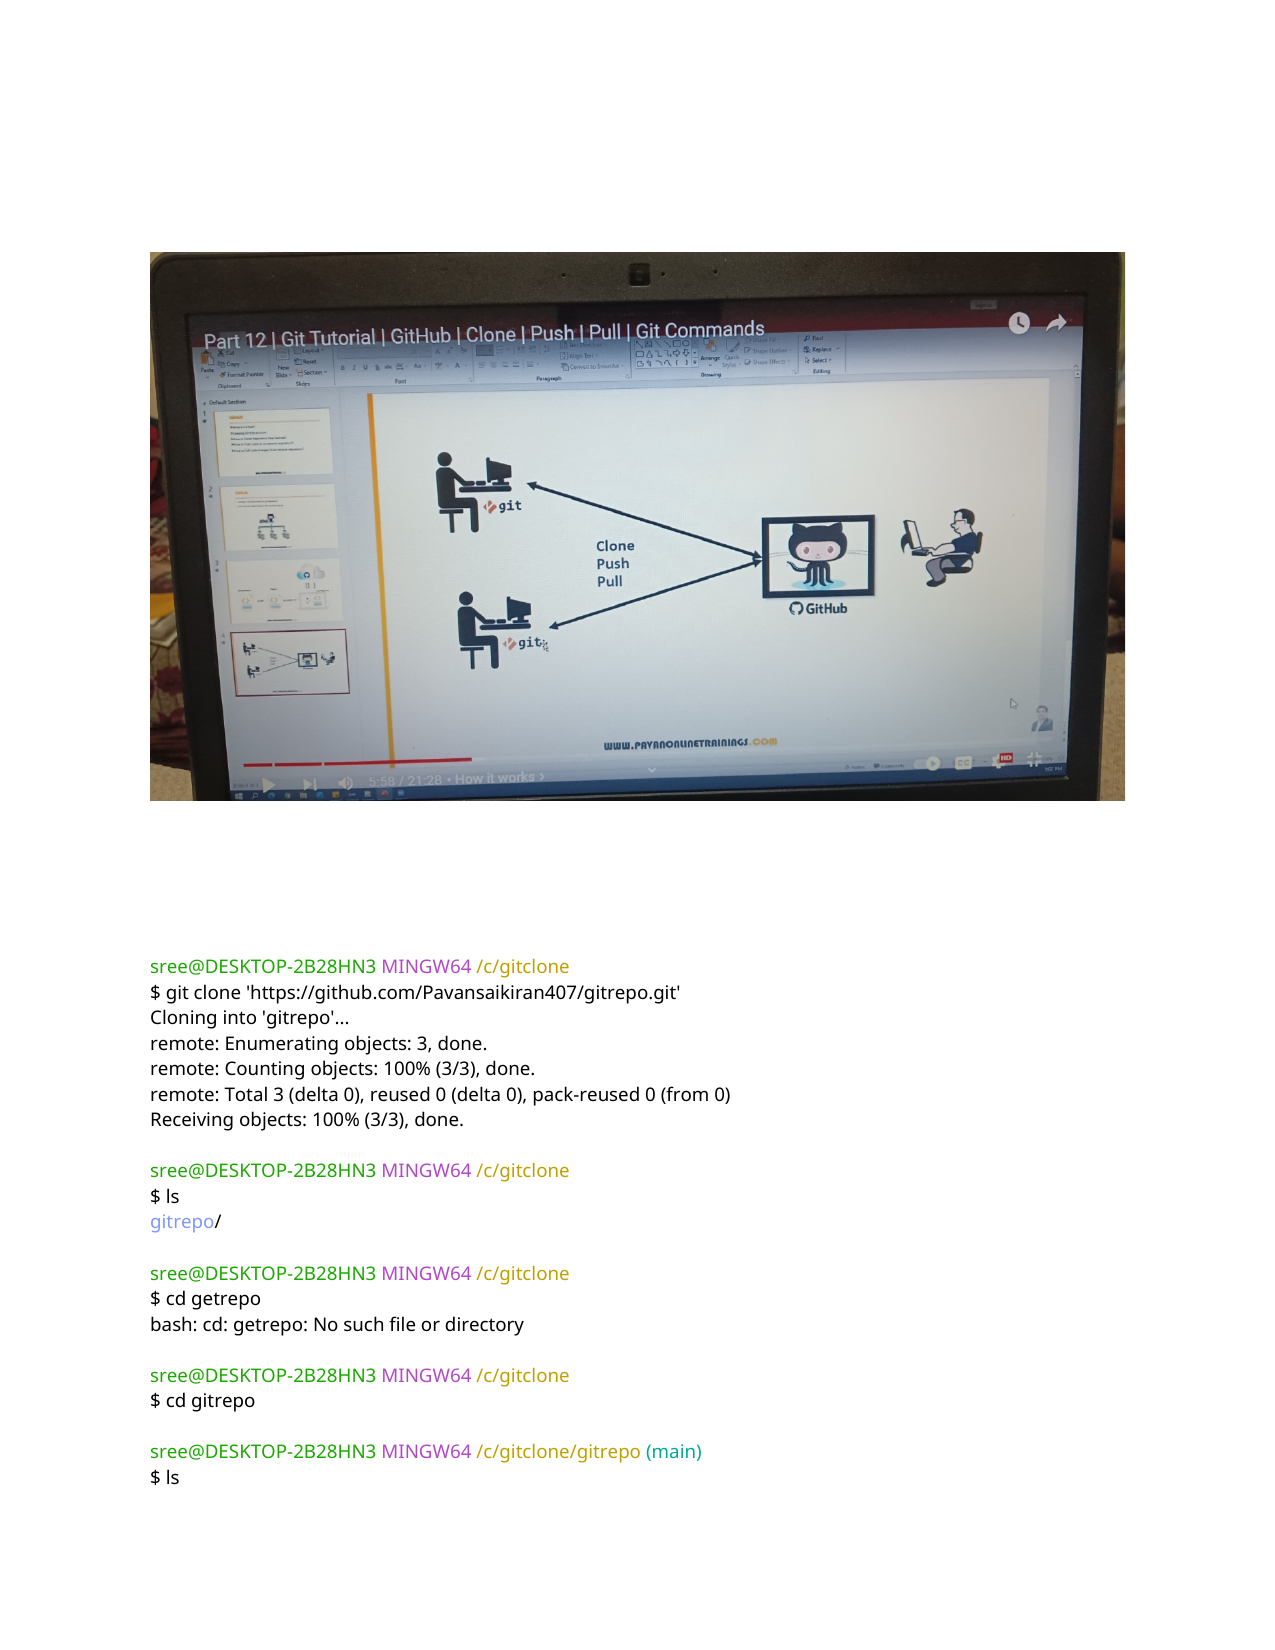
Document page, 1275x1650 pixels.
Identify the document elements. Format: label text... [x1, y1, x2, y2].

text $ git clone 'https://github.com/Pavansaikiran407/gitrepo.git' [150, 979, 1125, 1005]
text sree@DESKTOP-2B28HN3 MINGW64 /c/gitclone [150, 1260, 1125, 1285]
text remote: Counting objects: 100% (3/3), done. [150, 1056, 1125, 1081]
text $ cd gitrepo [150, 1387, 1125, 1413]
text $ ls [150, 1464, 1125, 1489]
text gitrepo/ [150, 1209, 1125, 1234]
text sree@DESKTOP-2B28HN3 MINGW64 /c/gitclone [150, 1362, 1125, 1387]
text remote: Total 3 (delta 0), reused 0 (delta 0), pack-reused 0 (from 0) [150, 1081, 1125, 1107]
text sree@DESKTOP-2B28HN3 MINGW64 /c/gitclone [150, 1158, 1125, 1183]
text bash: cd: getrepo: No such file or directory [150, 1311, 1125, 1336]
text Cloning into 'gitrepo'... [150, 1005, 1125, 1030]
text Receiving objects: 100% (3/3), done. [150, 1107, 1125, 1132]
picture [150, 252, 1125, 801]
text remote: Enumerating objects: 3, done. [150, 1030, 1125, 1056]
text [150, 1438, 1125, 1464]
text $ cd getrepo [150, 1285, 1125, 1311]
text sree@DESKTOP-2B28HN3 MINGW64 /c/gitclone [150, 954, 1125, 979]
text $ ls [150, 1183, 1125, 1209]
